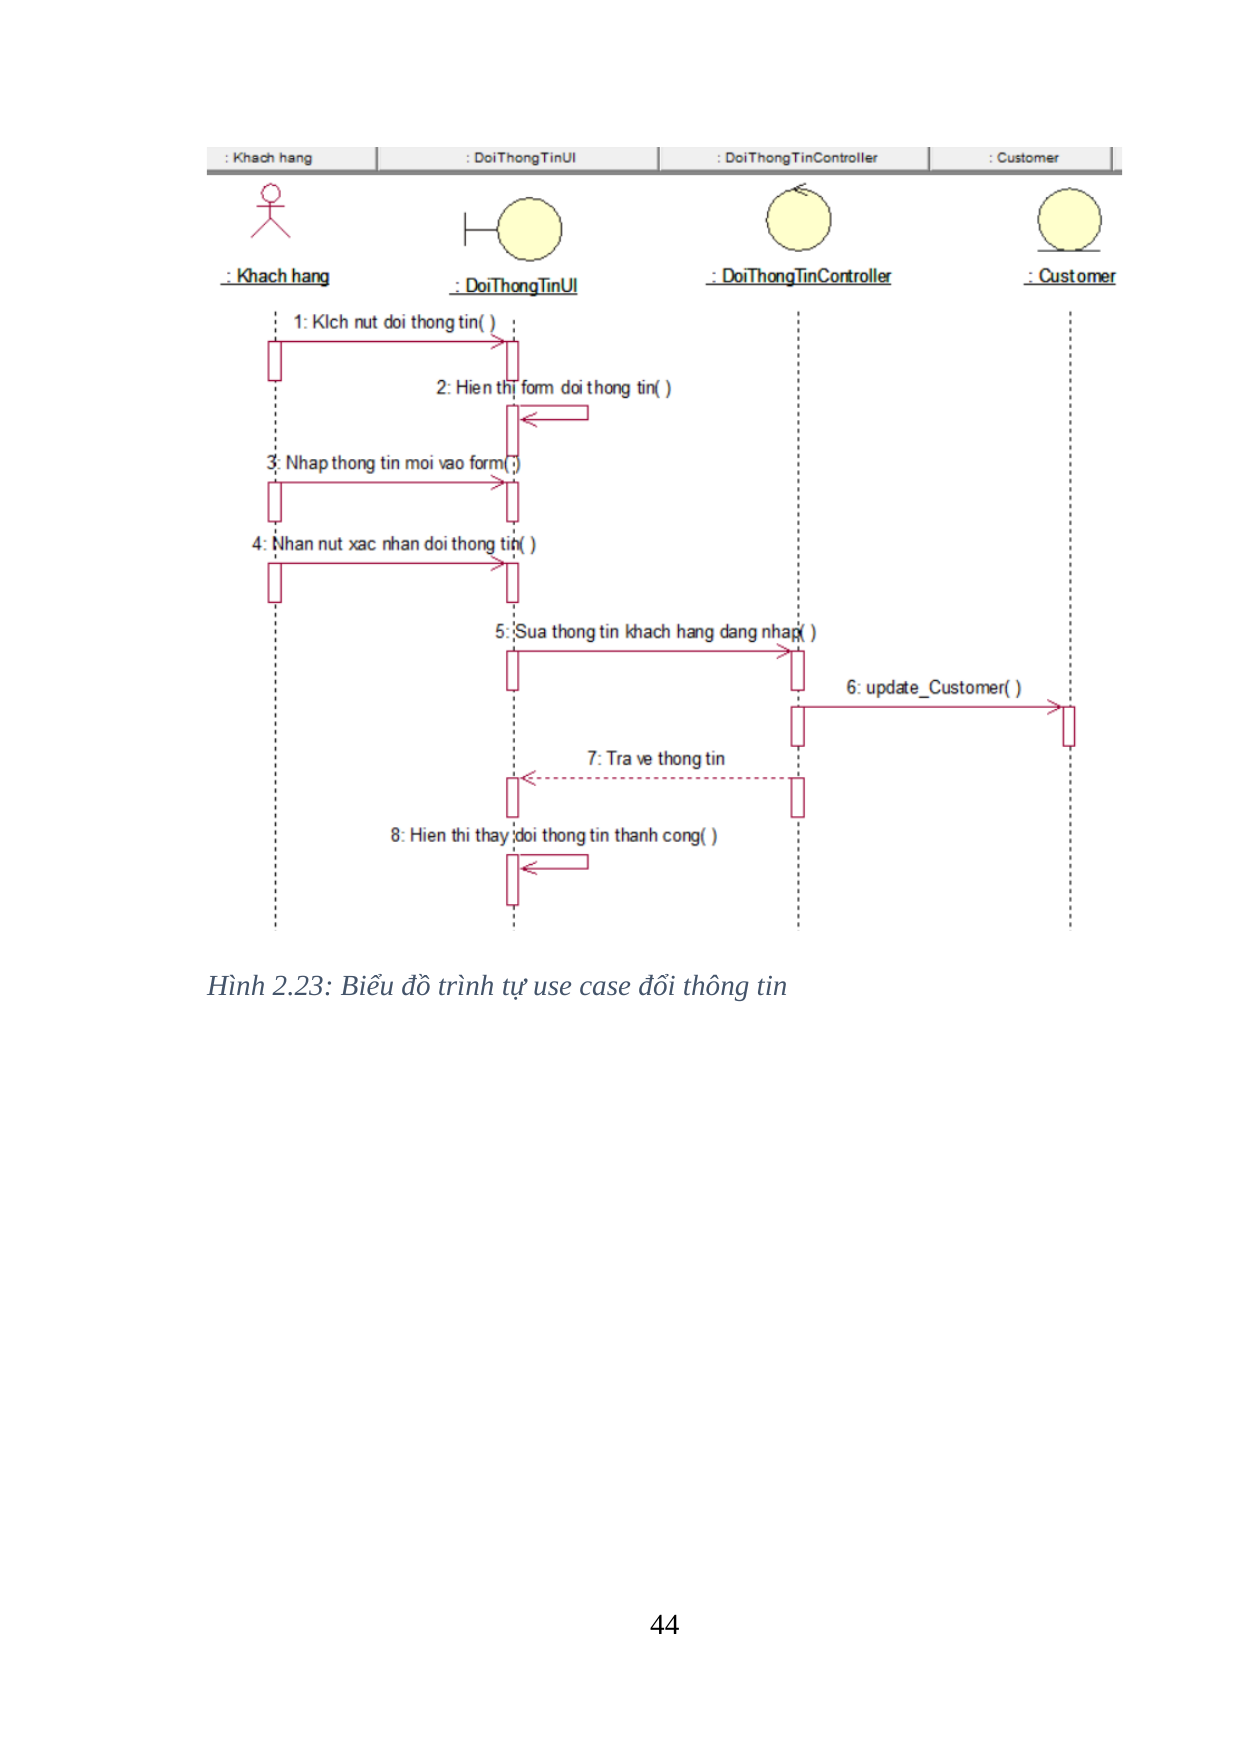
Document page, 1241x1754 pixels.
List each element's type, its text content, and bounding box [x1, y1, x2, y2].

picture [206, 147, 1123, 931]
